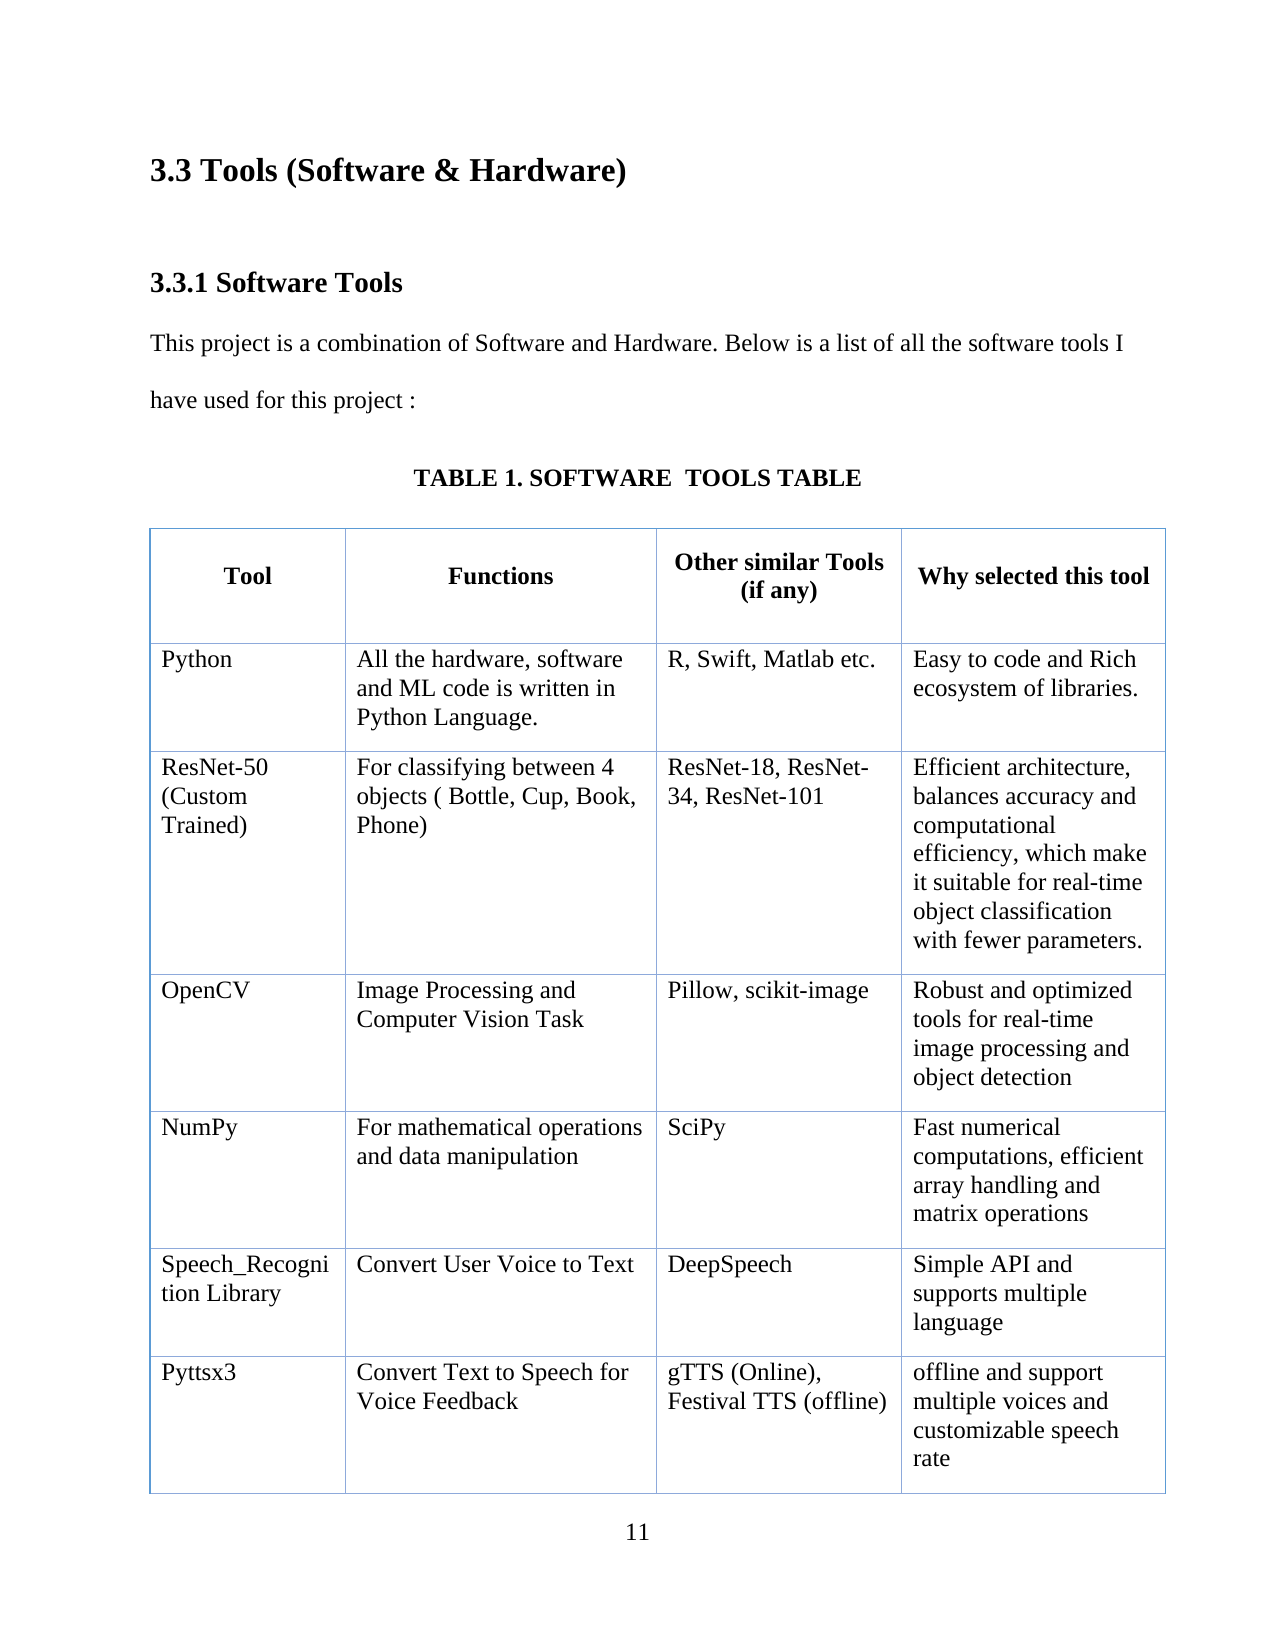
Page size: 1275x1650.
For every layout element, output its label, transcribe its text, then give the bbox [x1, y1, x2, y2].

subtitle 3.3 Tools (Software & Hardware) [150, 150, 1125, 188]
table_cell Pillow, scikit-image [657, 975, 901, 1111]
table_cell Image Processing and Computer Vision Task [346, 975, 656, 1111]
table_cell SciPy [657, 1112, 901, 1248]
subtitle 3.3.1 Software Tools [150, 265, 1125, 298]
table_cell gTTS (Online), Festival TTS (offline) [657, 1357, 901, 1493]
table_cell Robust and optimized tools for real-time image processing and object detection [902, 975, 1165, 1111]
table_header Why selected this tool [902, 529, 1165, 643]
table_cell Easy to code and Rich ecosystem of libraries. [902, 644, 1165, 751]
table_cell Convert Text to Speech for Voice Feedback [346, 1357, 656, 1493]
table_cell Speech_Recognition Library [151, 1249, 345, 1356]
table_header Other similar Tools (if any) [657, 529, 901, 643]
text This project is a combination of Software and Hardware. Below is a list of all the software tools I have used for this project : [150, 328, 1125, 414]
table_cell For mathematical operations and data manipulation [346, 1112, 656, 1248]
table_cell ResNet-18, ResNet-34, ResNet-101 [657, 752, 901, 974]
table_cell R, Swift, Matlab etc. [657, 644, 901, 751]
table_cell For classifying between 4 objects ( Bottle, Cup, Book, Phone) [346, 752, 656, 974]
table_cell Pyttsx3 [151, 1357, 345, 1493]
table_cell offline and support multiple voices and customizable speech rate [902, 1357, 1165, 1493]
table_cell All the hardware, software and ML code is written in Python Language. [346, 644, 656, 751]
table_header Tool [151, 529, 345, 643]
text TABLE 1. SOFTWARE TOOLS TABLE [150, 463, 1125, 492]
table_cell Simple API and supports multiple language [902, 1249, 1165, 1356]
table_cell OpenCV [151, 975, 345, 1111]
table_cell Convert User Voice to Text [346, 1249, 656, 1356]
table_cell DeepSpeech [657, 1249, 901, 1356]
table_header Functions [346, 529, 656, 643]
table_cell Efficient architecture, balances accuracy and computational efficiency, which make it suitable for real-time object classification with fewer parameters. [902, 752, 1165, 974]
table_cell Fast numerical computations, efficient array handling and matrix operations [902, 1112, 1165, 1248]
table_cell Python [151, 644, 345, 751]
table_cell ResNet-50 (Custom Trained) [151, 752, 345, 974]
table_cell NumPy [151, 1112, 345, 1248]
